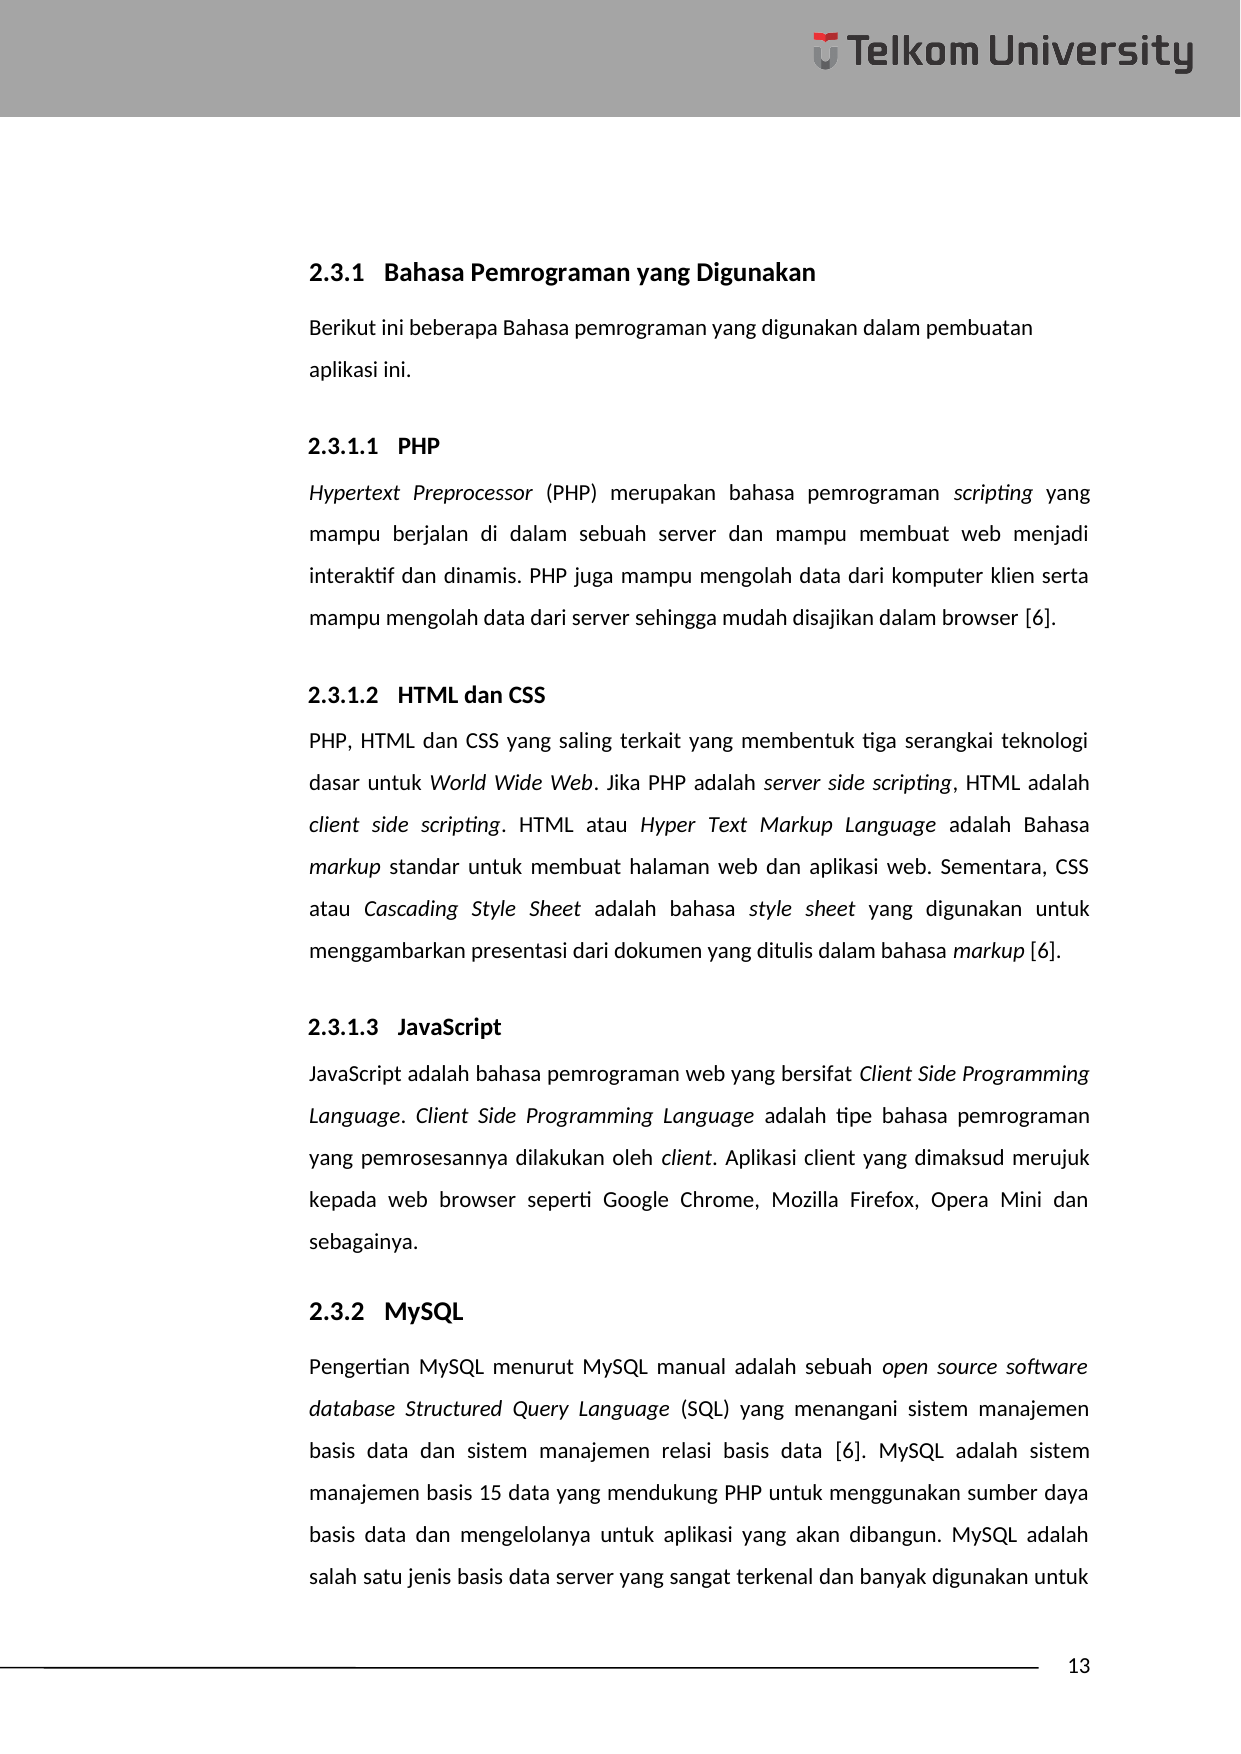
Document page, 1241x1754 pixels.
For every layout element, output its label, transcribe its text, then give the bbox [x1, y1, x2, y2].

subtitle HTML dan CSS [308, 679, 1090, 709]
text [309, 1352, 1090, 1590]
text JavaScript adalah bahasa pemrograman web yang bersifat Client Side Programming Language. Client Side Programming Language adalah tipe bahasa pemrograman yang pemrosesannya dilakukan oleh client. Aplikasi client yang dimaksud merujuk kepada web browser seperti Google Chrome, Mozilla Firefox, Opera Mini dan sebagainya. [309, 1059, 1090, 1255]
text PHP, HTML dan CSS yang saling terkait yang membentuk tiga serangkai teknologi dasar untuk World Wide Web. Jika PHP adalah server side scripting, HTML adalah client side scripting. HTML atau Hyper Text Markup Language adalah Bahasa markup standar untuk membuat halaman web dan aplikasi web. Sementara, CSS atau Cascading Style Sheet adalah bahasa style sheet yang digunakan untuk menggambarkan presentasi dari dokumen yang ditulis dalam bahasa markup [6]. [309, 726, 1090, 964]
subtitle JavaScript [308, 1012, 1090, 1042]
subtitle MySQL [309, 1294, 1090, 1327]
subtitle PHP [308, 430, 1090, 461]
picture [813, 32, 1193, 74]
subtitle Bahasa Pemrograman yang Digunakan [309, 255, 1090, 288]
text Hypertext Preprocessor (PHP) merupakan bahasa pemrograman scripting yang mampu berjalan di dalam sebuah server dan mampu membuat web menjadi interaktif dan dinamis. PHP juga mampu mengolah data dari komputer klien serta mampu mengolah data dari server sehingga mudah disajikan dalam browser [6]. [309, 478, 1090, 632]
text Berikut ini beberapa Bahasa pemrograman yang digunakan dalam pembuatan aplikasi ini. [309, 313, 1090, 383]
